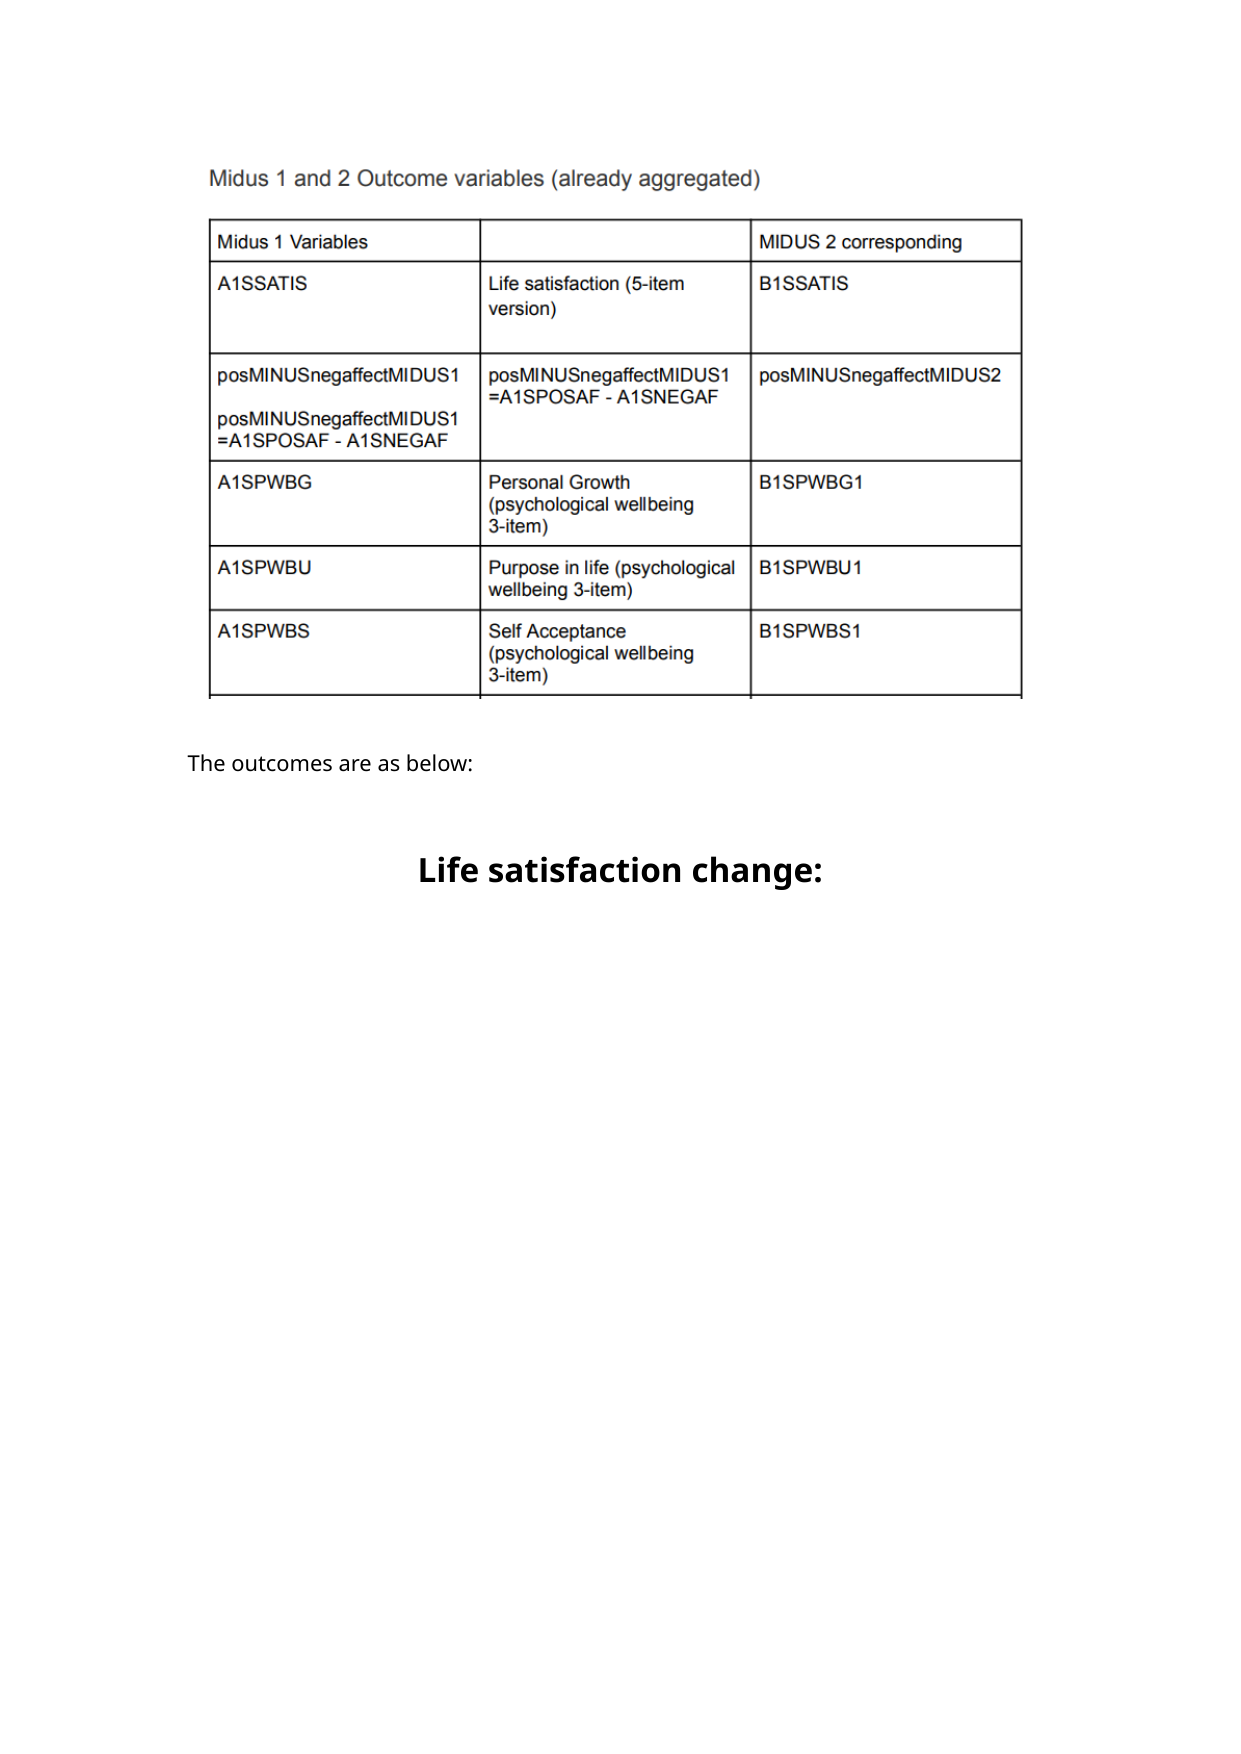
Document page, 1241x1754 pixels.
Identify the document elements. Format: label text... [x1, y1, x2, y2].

picture [187, 162, 1053, 699]
subtitle Life satisfaction change: [187, 837, 1053, 902]
text The outcomes are as below: [187, 747, 1053, 779]
